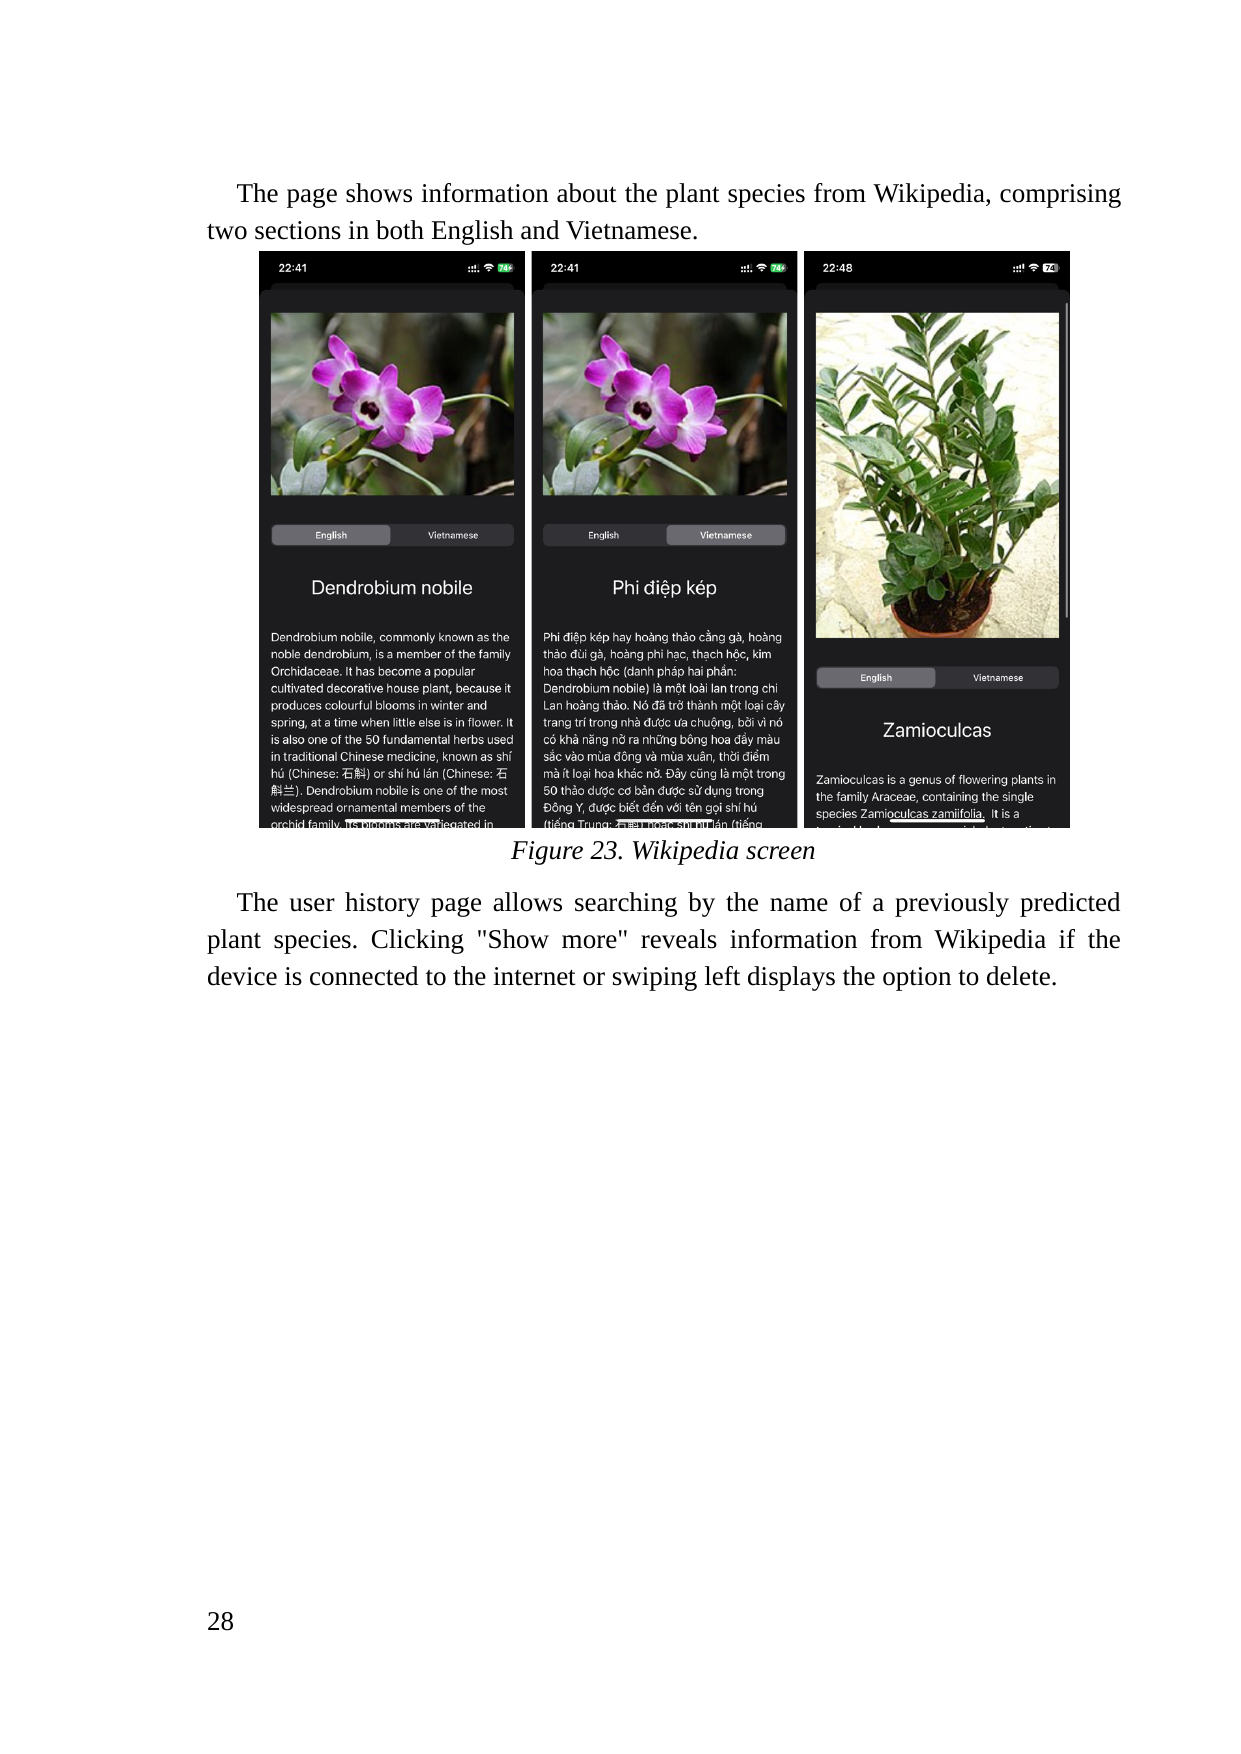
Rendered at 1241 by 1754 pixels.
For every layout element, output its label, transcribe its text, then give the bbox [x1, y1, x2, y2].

text The user history page allows searching by the name of a previously predicted plant species. Clicking "Show more" reveals information from Wikipedia if the device is connected to the internet or swiping left displays the option to delete. [207, 886, 1122, 992]
picture [804, 251, 1070, 828]
picture [259, 251, 525, 828]
text The page shows information about the plant species from Wikipedia, comprising two sections in both English and Vietnamese. [207, 177, 1122, 246]
picture [531, 251, 798, 828]
